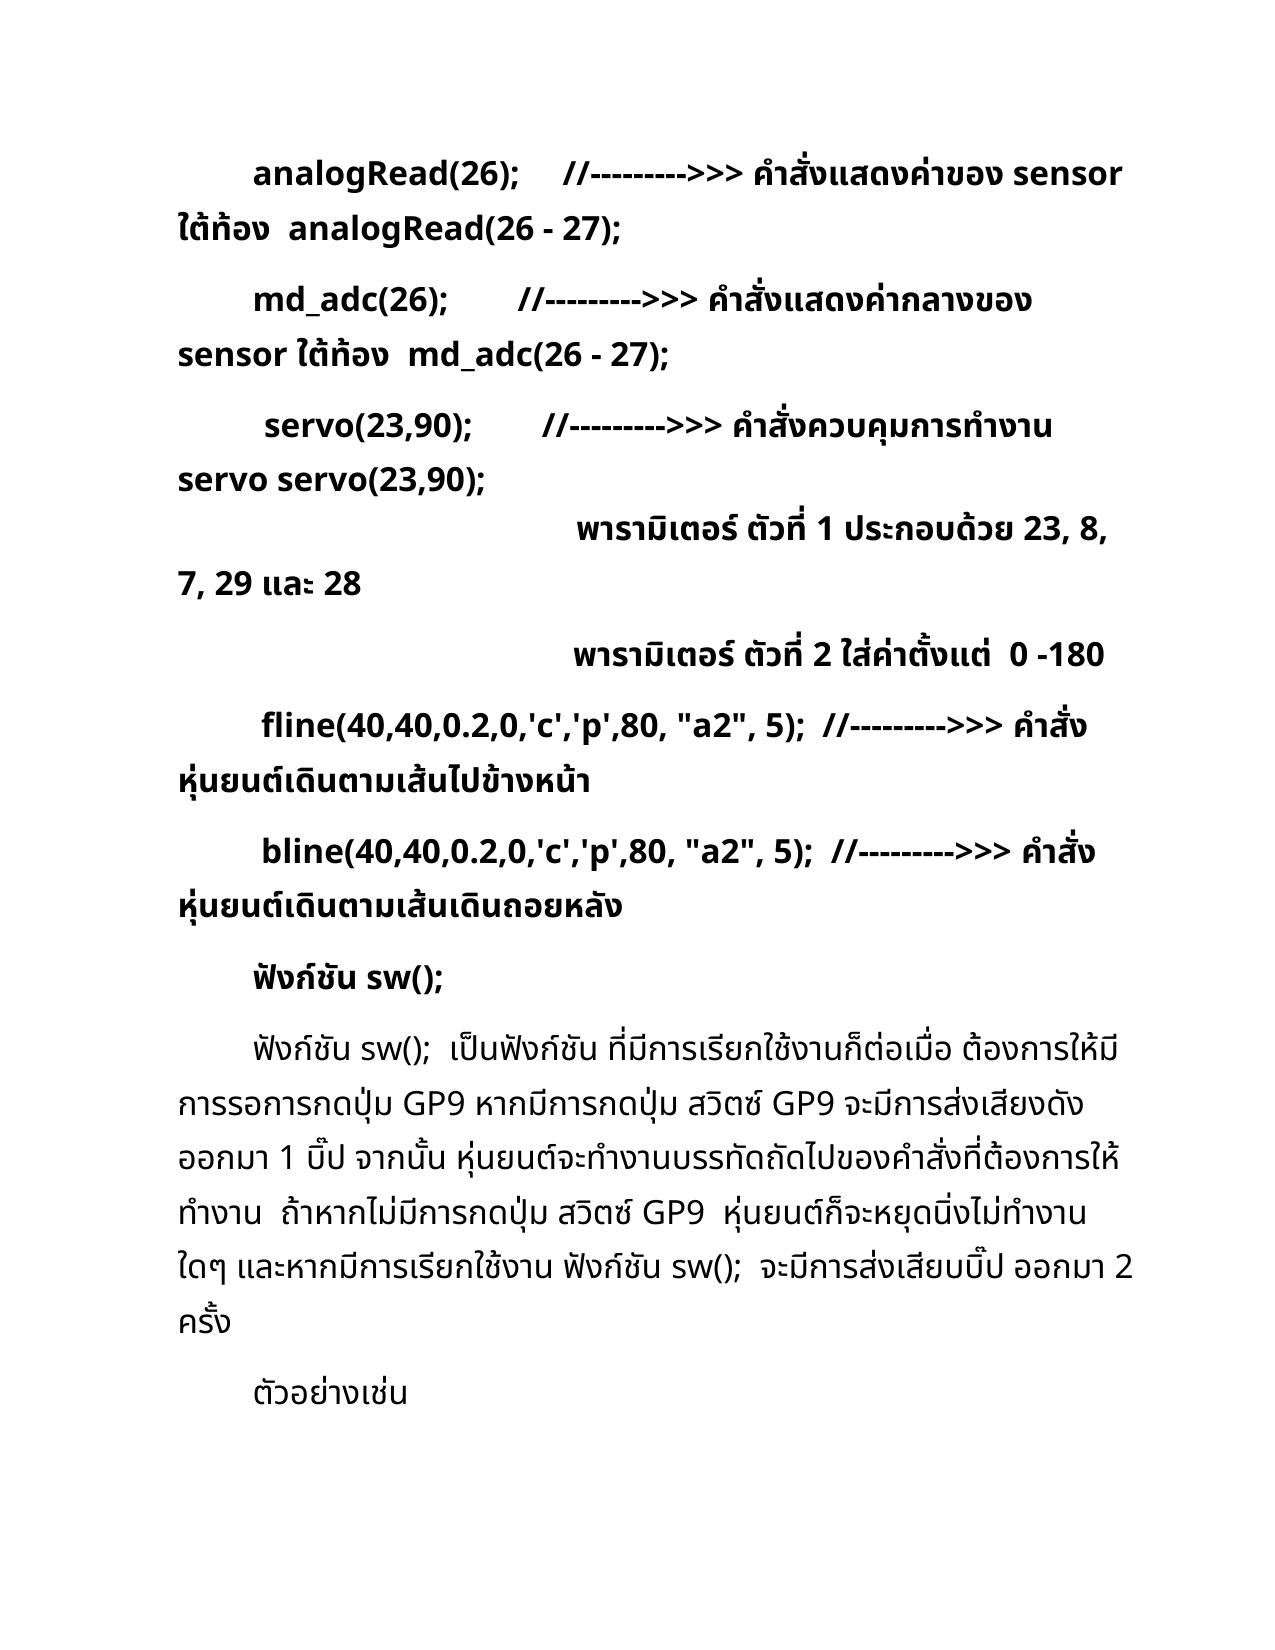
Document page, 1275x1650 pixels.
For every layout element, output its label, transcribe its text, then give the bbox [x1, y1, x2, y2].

text ฟังก์ชัน sw(); เป็นฟังก์ชัน ที่มีการเรียกใช้งานก็ต่อเมื่อ ต้องการให้มีการรอการกดปุ่ม GP9 หากมีการกดปุ่ม สวิตซ์ GP9 จะมีการส่งเสียงดังออกมา 1 บิ๊ป จากนั้น หุ่นยนต์จะทำงานบรรทัดถัดไปของคำสั่งที่ต้องการให้ทำงาน ถ้าหากไม่มีการกดปุ่ม สวิตซ์ GP9 หุ่นยนต์ก็จะหยุดนิ่งไม่ทำงานใดๆ และหากมีการเรียกใช้งาน ฟังก์ชัน sw(); จะมีการส่งเสียบบิ๊ป ออกมา 2 ครั้ง [177, 1025, 1137, 1348]
text ฟังก์ชัน sw(); [177, 953, 1137, 1004]
text servo(23,90); //--------->>> คำสั่งควบคุมการทำงาน servo servo(23,90); พารามิเตอร์ ตัวที่ 1 ประกอบด้วย 23, 8, 7, 29 และ 28 [177, 402, 1137, 610]
text analogRead(26); //--------->>> คำสั่งแสดงค่าของ sensor ใต้ท้อง analogRead(26 - 27); [177, 150, 1137, 255]
text ตัวอย่างเช่น [177, 1369, 1137, 1419]
text fline(40,40,0.2,0,'c','p',80, "a2", 5); //--------->>> คำสั่ง หุ่นยนต์เดินตามเส้นไปข้างหน้า [177, 702, 1137, 807]
text พารามิเตอร์ ตัวที่ 2 ใส่ค่าตั้งแต่ 0 -180 [177, 631, 1137, 682]
text md_adc(26); //--------->>> คำสั่งแสดงค่ากลางของ sensor ใต้ท้อง md_adc(26 - 27); [177, 276, 1137, 381]
text bline(40,40,0.2,0,'c','p',80, "a2", 5); //--------->>> คำสั่ง หุ่นยนต์เดินตามเส้นเดินถอยหลัง [177, 828, 1137, 933]
